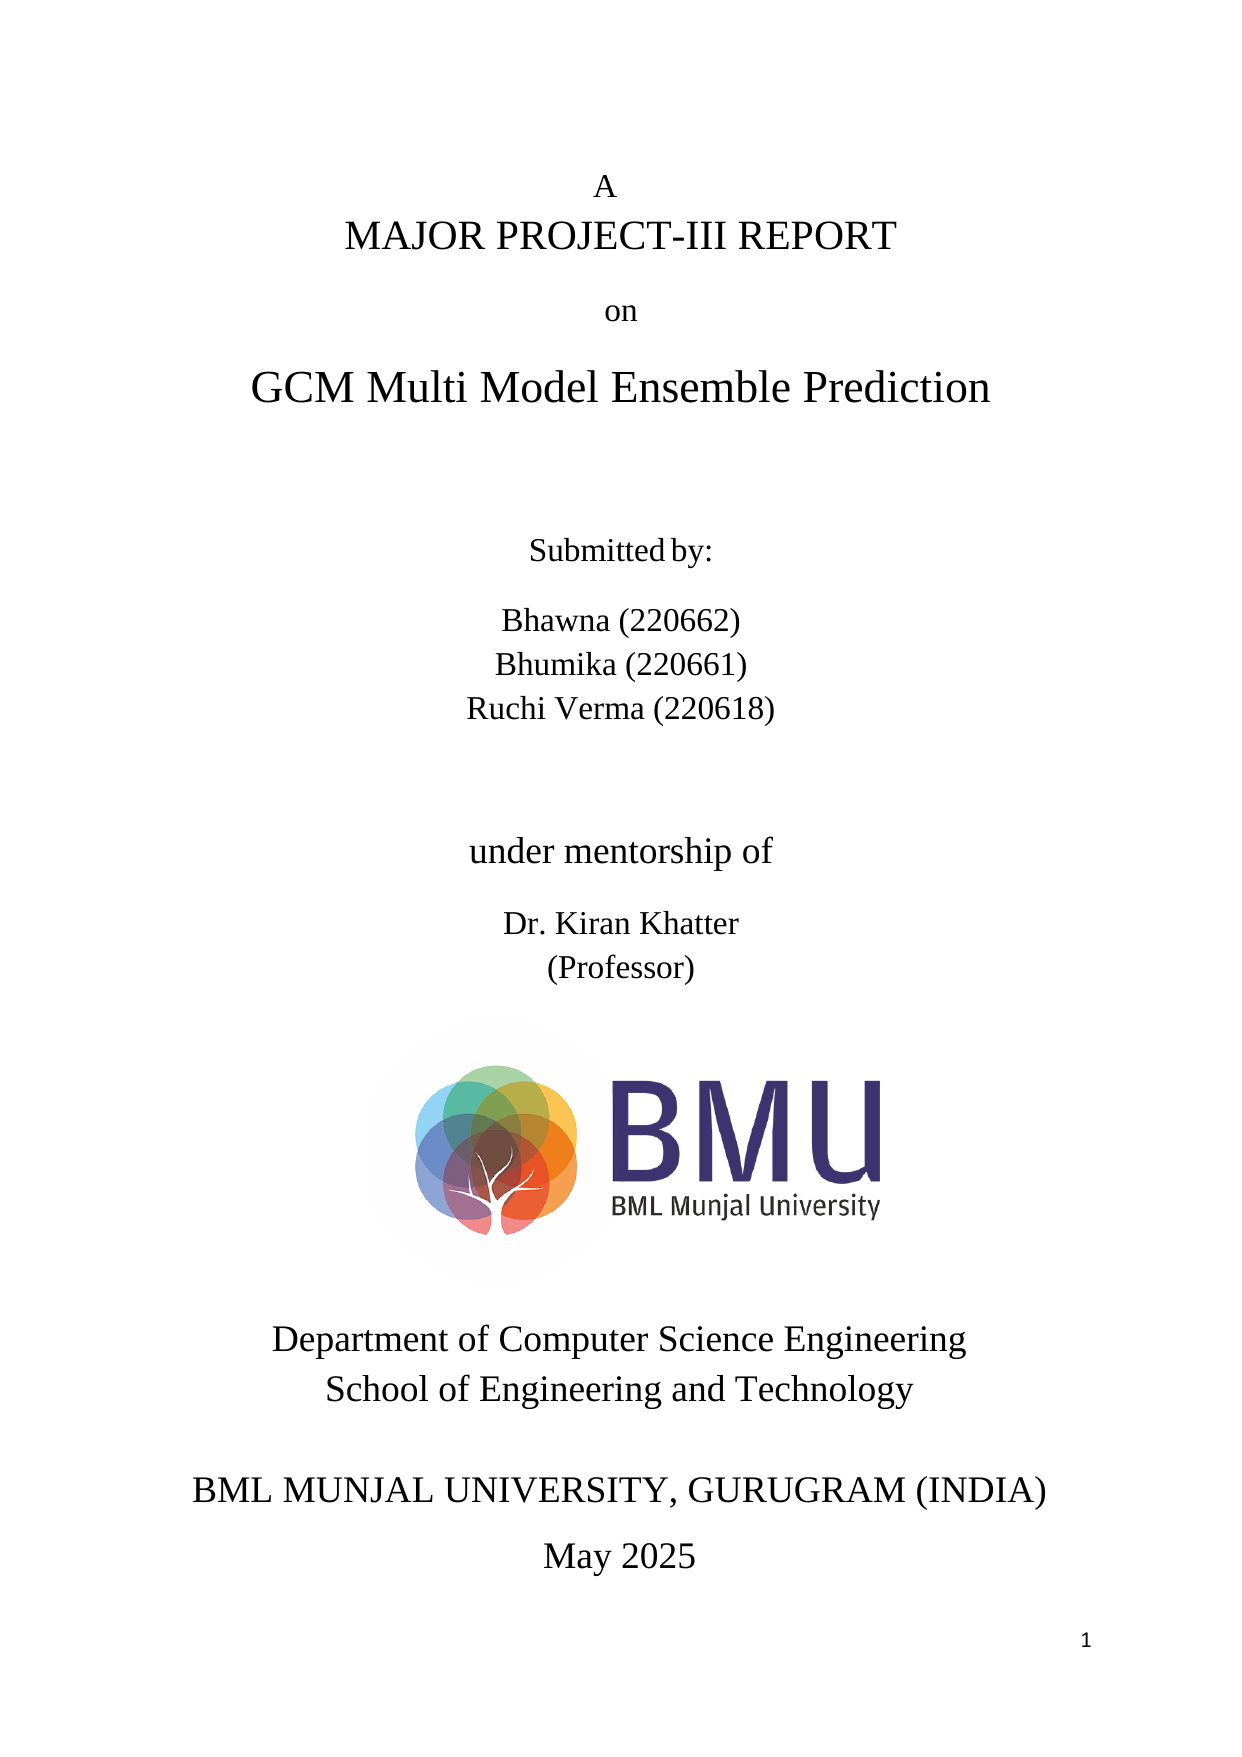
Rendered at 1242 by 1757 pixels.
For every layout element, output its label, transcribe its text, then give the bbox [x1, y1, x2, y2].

text MAJOR PROJECT-III REPORT [150, 211, 1092, 258]
text under mentorship of [150, 828, 1092, 871]
text Dr. Kiran Khatter [150, 903, 1092, 941]
text Bhumika (220661) [150, 644, 1092, 682]
text Bhawna (220662) [150, 600, 1092, 638]
text School of Engineering and Technology [150, 1367, 1089, 1410]
text GCM Multi Model Ensemble Prediction [150, 360, 1092, 412]
text on [150, 291, 1092, 329]
text Department of Computer Science Engineering [150, 1316, 1089, 1359]
text BML MUNJAL UNIVERSITY, GURUGRAM (INDIA) [150, 1467, 1089, 1511]
text May 2025 [150, 1534, 1089, 1577]
text (Professor) [150, 947, 1092, 985]
text Ruchi Verma (220618) [150, 688, 1092, 726]
picture [350, 1016, 889, 1287]
text Submitted by: [150, 531, 1092, 569]
text A [150, 166, 1060, 205]
